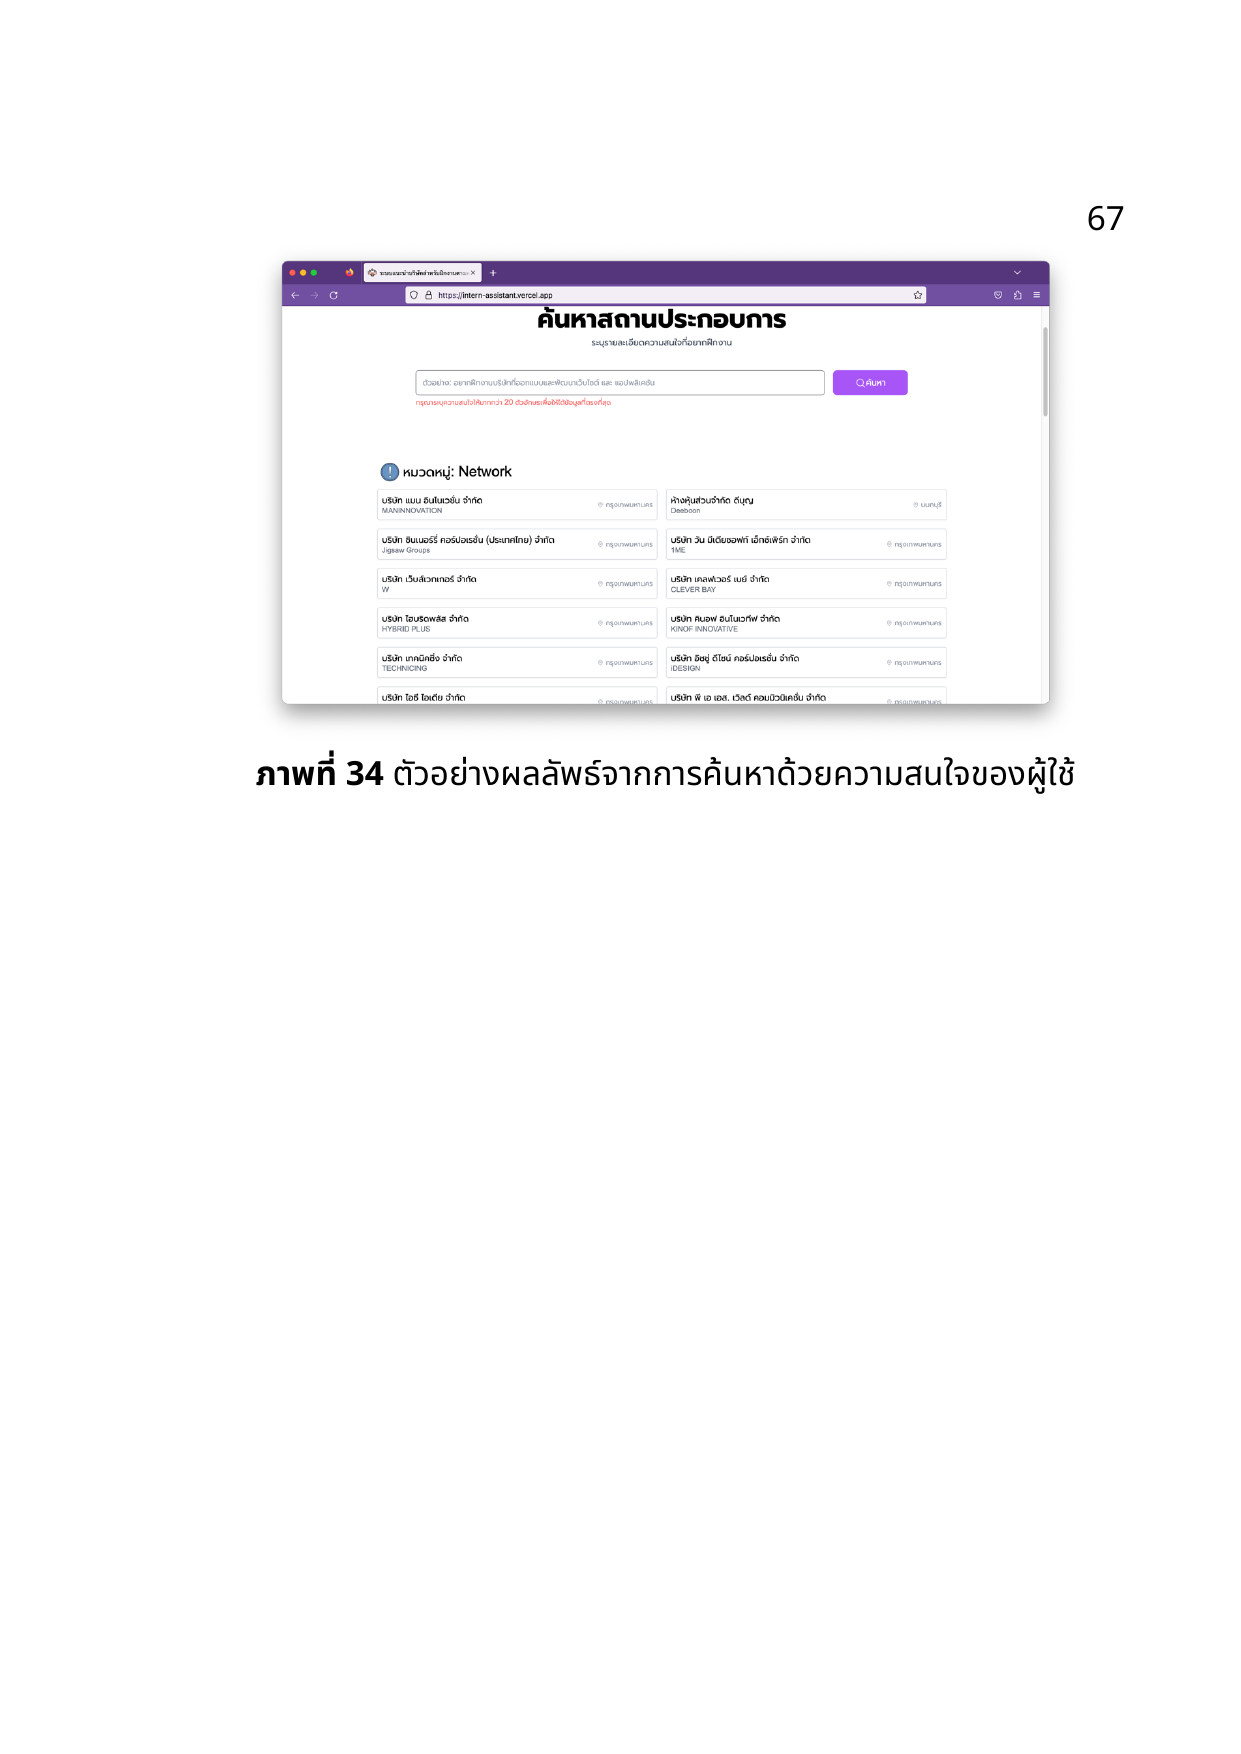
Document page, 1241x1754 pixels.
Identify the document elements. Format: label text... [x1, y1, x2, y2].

text ภาพที่ 34 ตัวอย่างผลลัพธ์จากการค้นหาด้วยความสนใจของผู้ใช้ [206, 749, 1125, 800]
picture [252, 240, 1079, 743]
